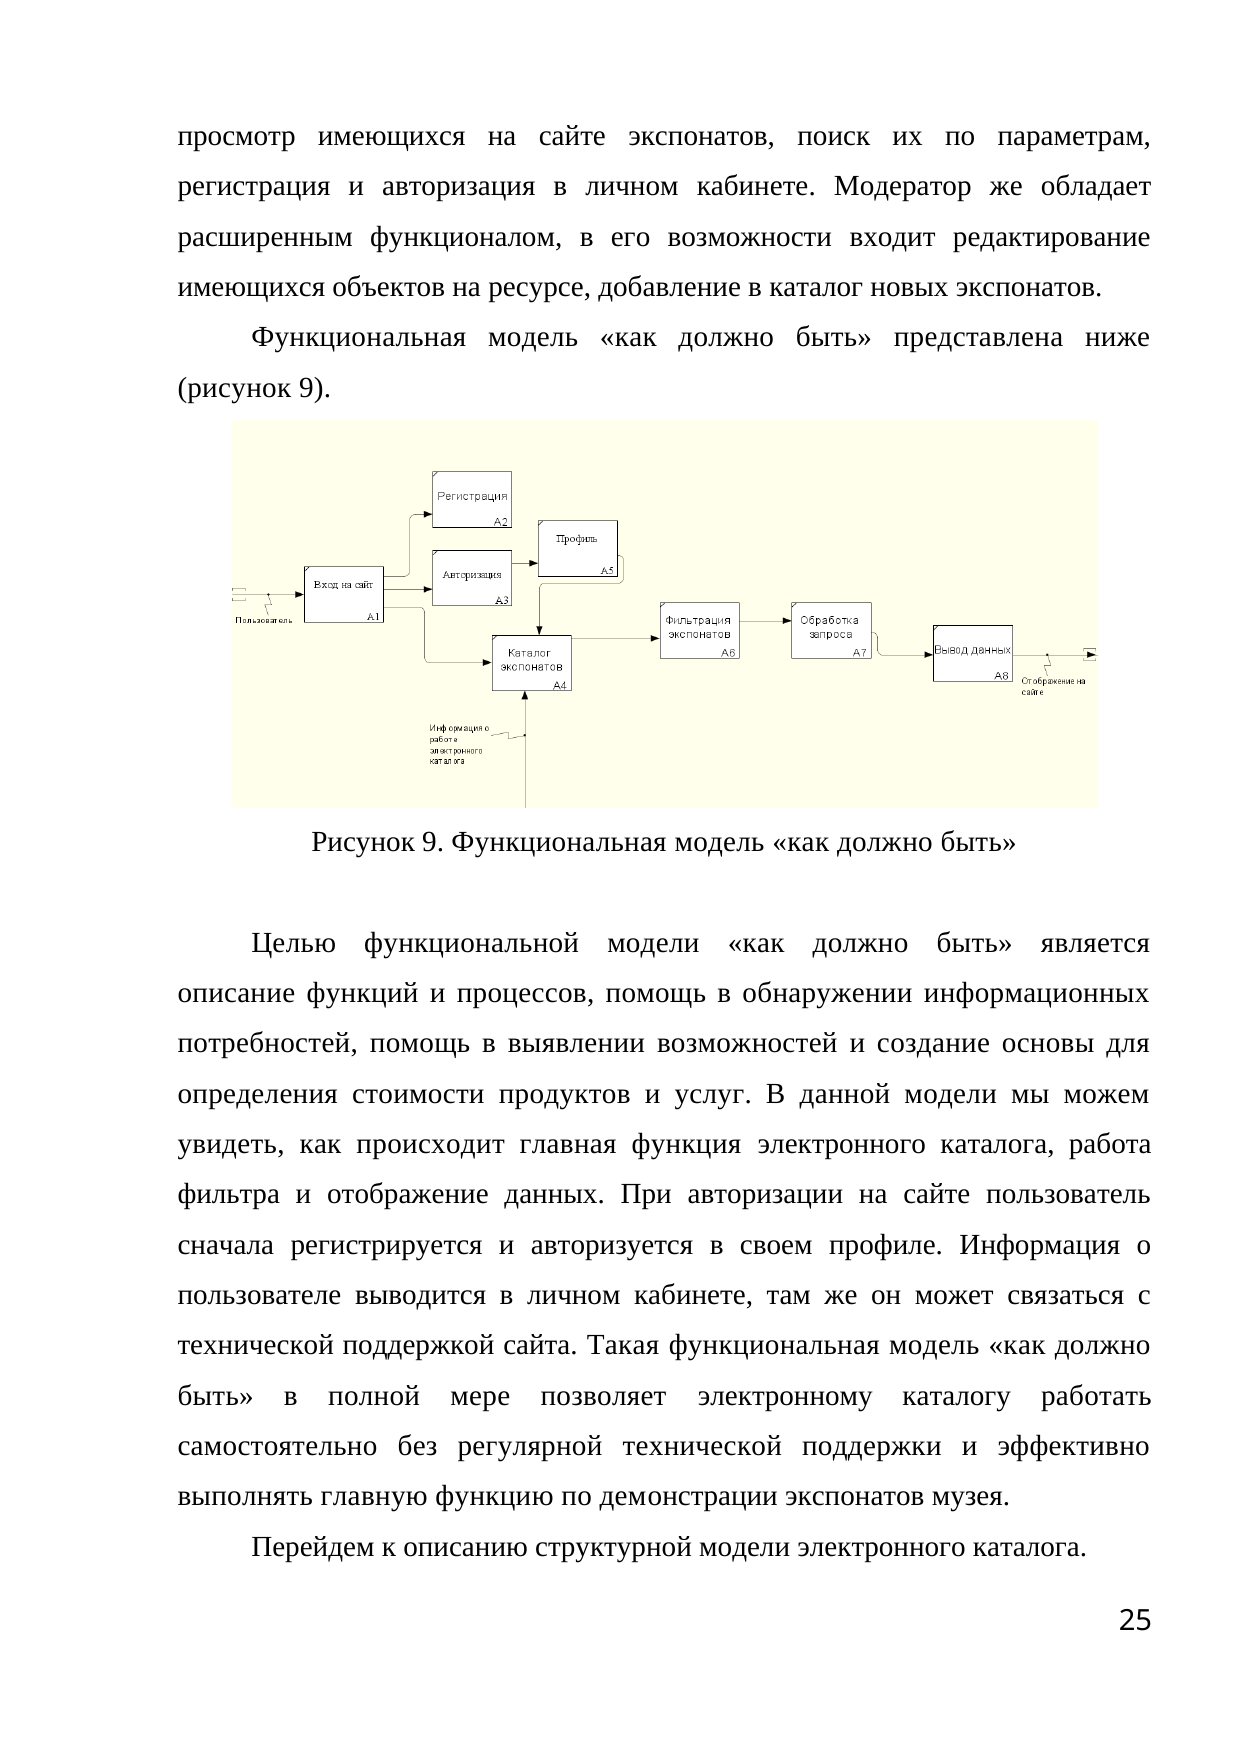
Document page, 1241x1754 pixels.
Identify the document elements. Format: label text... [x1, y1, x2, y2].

text Целью функциональной модели «как должно быть» является описание функций и процессов, помощь в обнаружении информационных потребностей, помощь в выявлении возможностей и создание основы для определения стоимости продуктов и услуг. В данной модели мы можем увидеть, как происходит главная функция электронного каталога, работа фильтра и отображение данных. При авторизации на сайте пользователь сначала регистрируется и авторизуется в своем профиле. Информация о пользователе выводится в личном кабинете, там же он может связаться с технической поддержкой сайта. Такая функциональная модель «как должно быть» в полной мере позволяет электронному каталогу работать самостоятельно без регулярной технической поддержки и эффективно выполнять главную функцию по демонстрации экспонатов музея. [177, 925, 1152, 1512]
picture [230, 420, 1098, 808]
text Функциональная модель «как должно быть» представлена ниже (рисунок 9). [177, 319, 1152, 403]
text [177, 118, 1152, 303]
text Перейдем к описанию структурной модели электронного каталога. [177, 1529, 1152, 1562]
